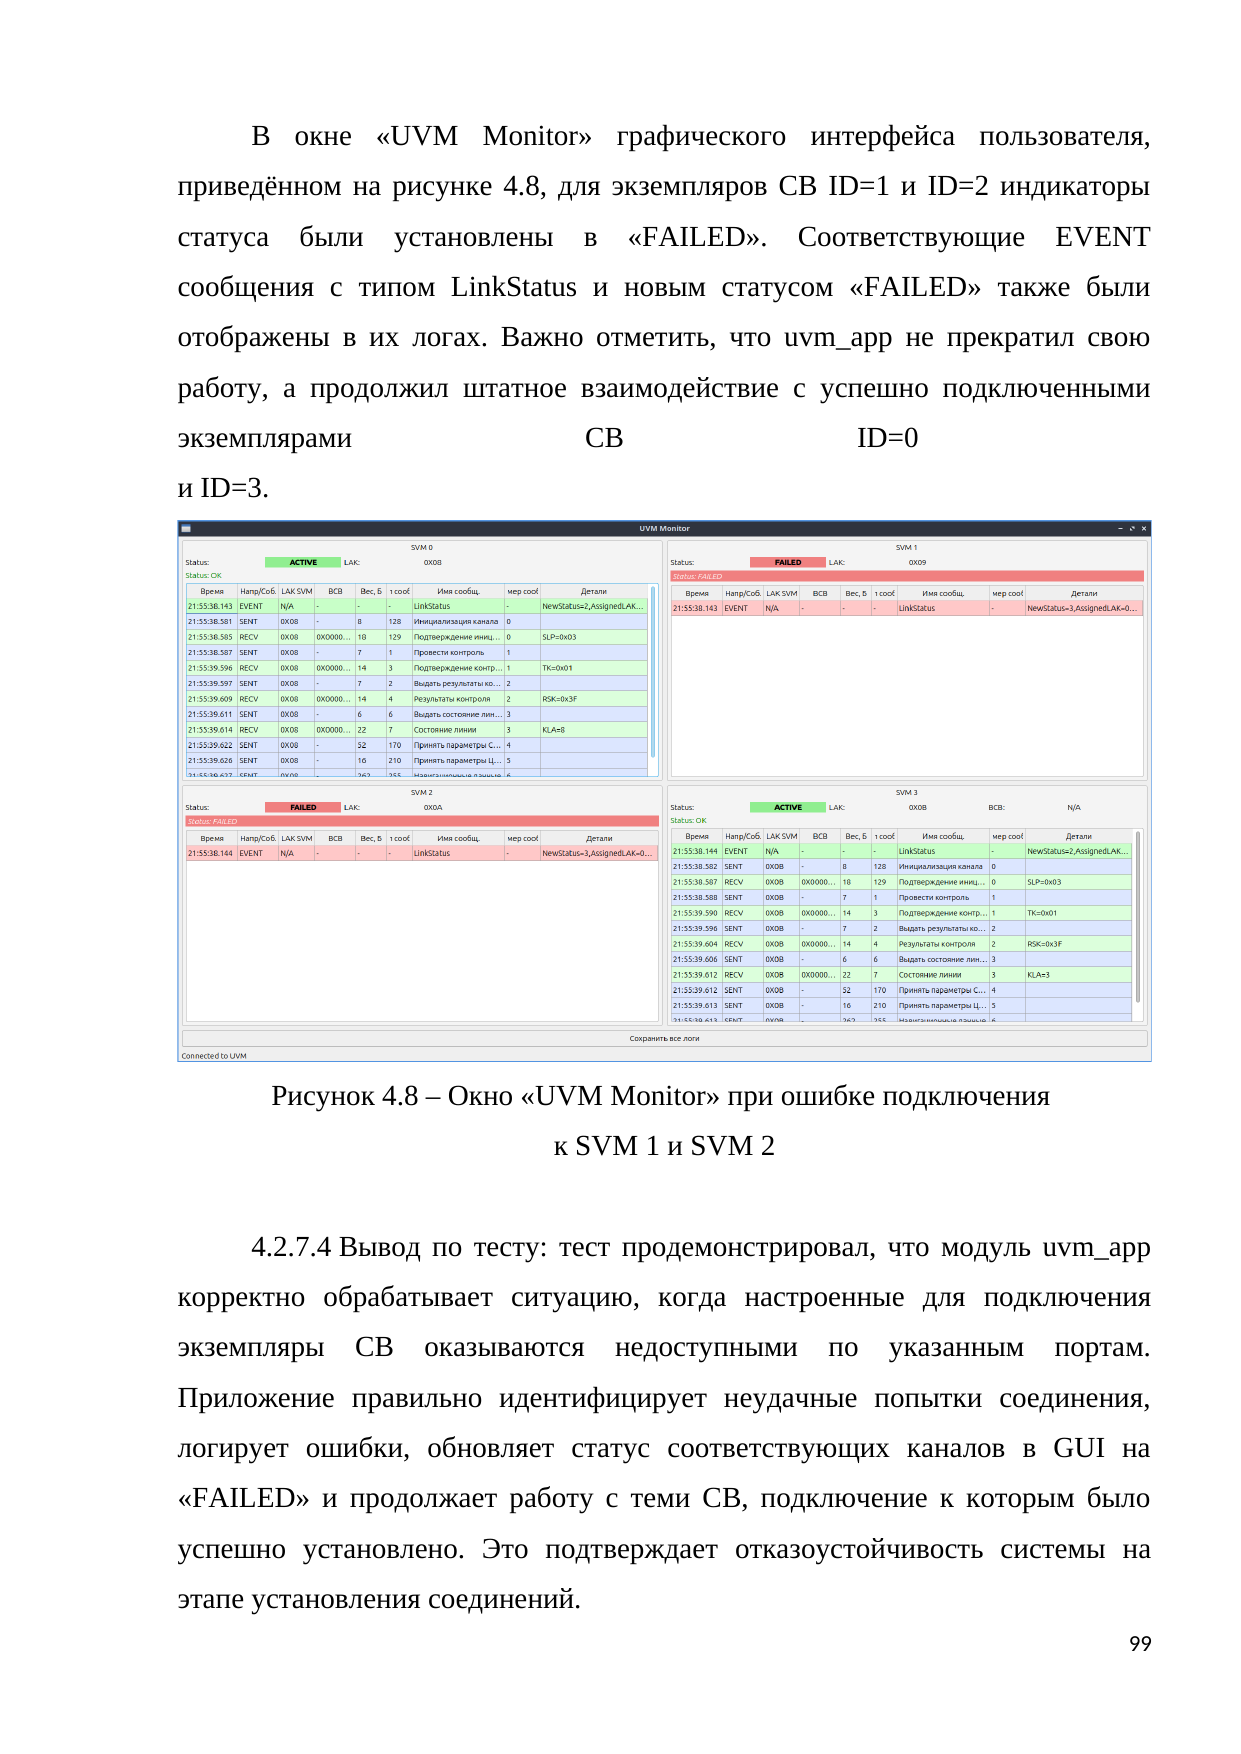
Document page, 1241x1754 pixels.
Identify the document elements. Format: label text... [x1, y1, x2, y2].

text Вывод по тесту: тест продемонстрировал, что модуль uvm_app корректно обрабатывает ситуацию, когда настроенные для подключения экземпляры СВ оказываются недоступными по указанным портам. Приложение правильно идентифицирует неудачные попытки соединения, логирует ошибки, обновляет статус соответствующих каналов в GUI на «FAILED» и продолжает работу с теми СВ, подключение к которым было успешно установлено. Это подтверждает отказоустойчивость системы на этапе установления соединений. [177, 1229, 1152, 1615]
picture [177, 520, 1152, 1062]
text Рисунок 4.8 – Окно «UVM Monitor» при ошибке подключения к SVM 1 и SVM 2 [177, 1078, 1152, 1162]
text В окне «UVM Monitor» графического интерфейса пользователя, приведённом на рисунке 4.8, для экземпляров СВ ID=1 и ID=2 индикаторы статуса были установлены в «FAILED». Соответствующие EVENT сообщения с типом LinkStatus и новым статусом «FAILED» также были отображены в их логах. Важно отметить, что uvm_app не прекратил свою работу, а продолжил штатное взаимодействие с успешно подключенными экземплярами СВ ID=0 и ID=3. [177, 118, 1152, 504]
